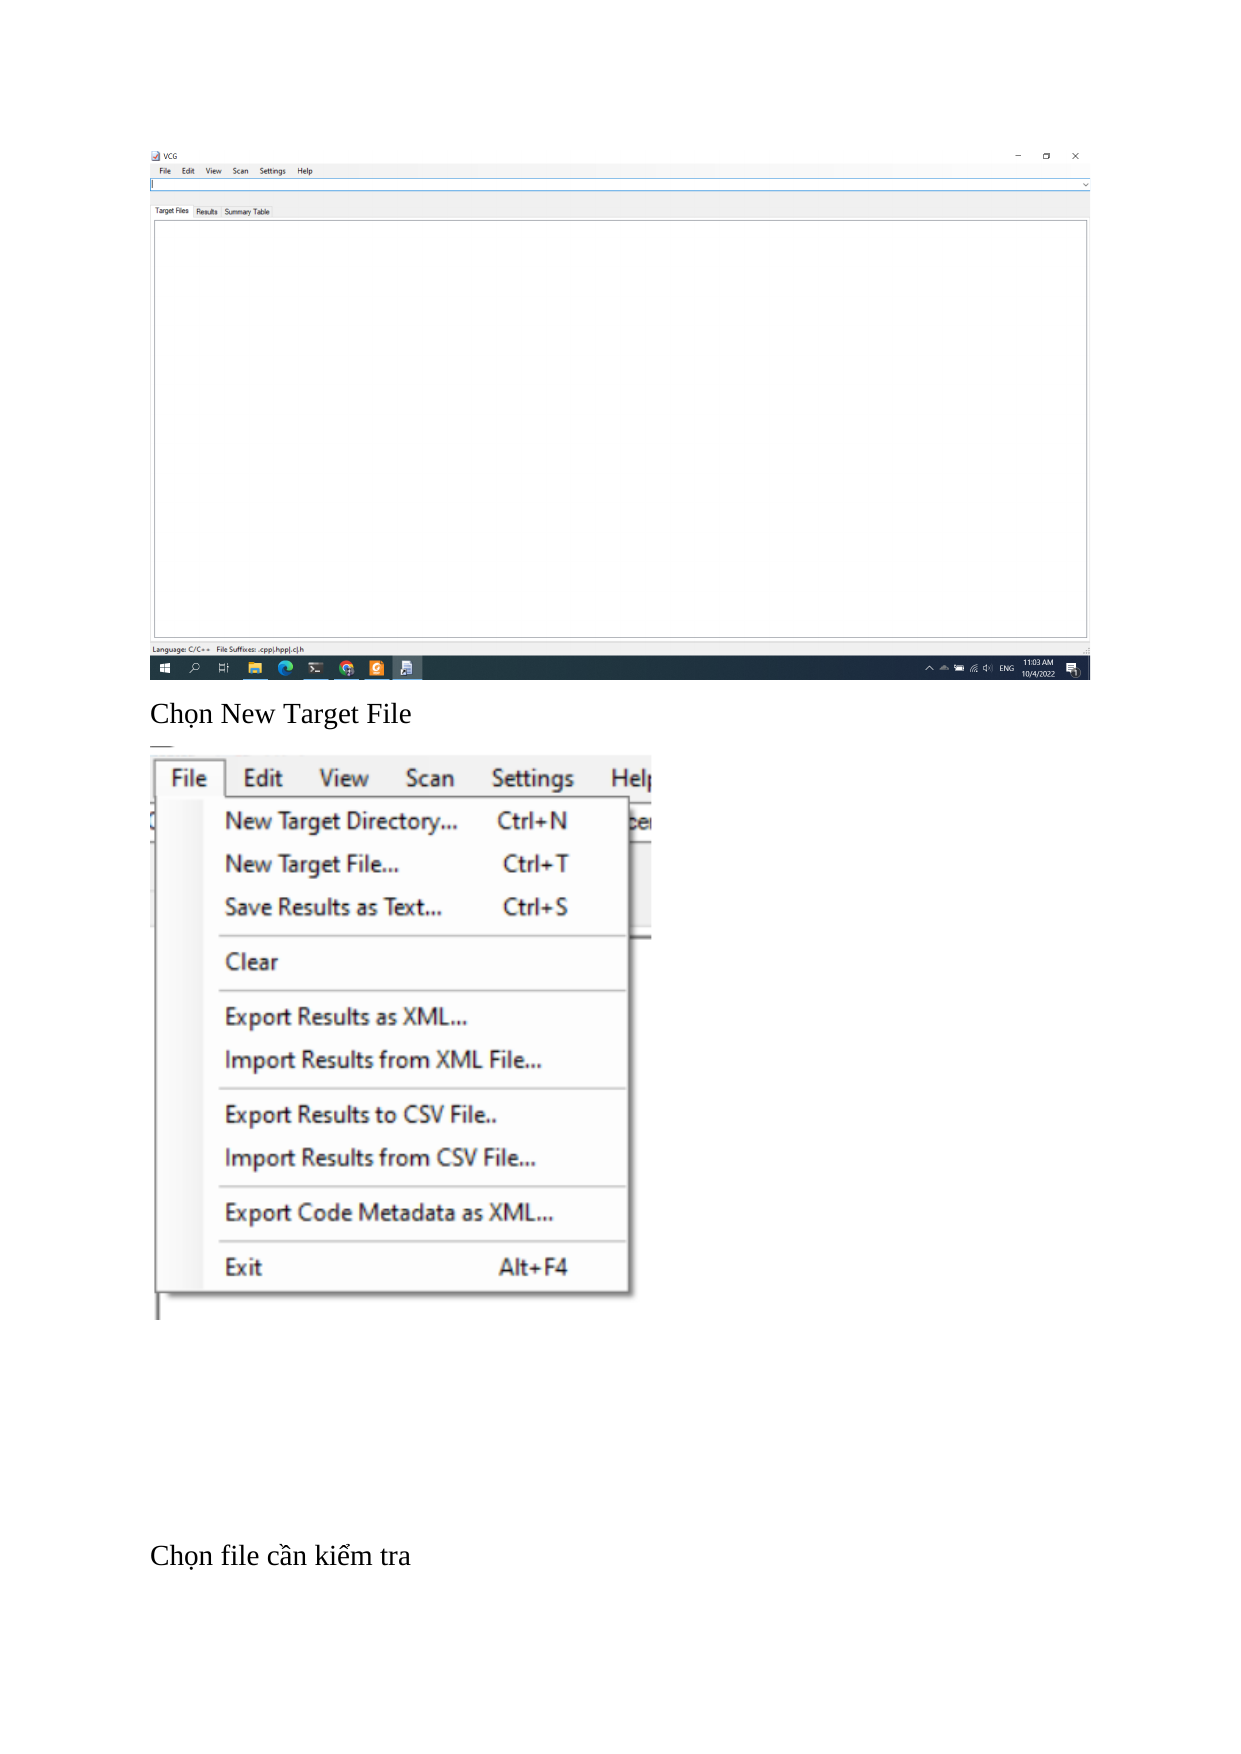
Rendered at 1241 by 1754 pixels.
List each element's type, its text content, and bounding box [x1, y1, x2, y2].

picture [150, 746, 652, 1320]
picture [150, 150, 1091, 680]
text Chọn New Target File [150, 696, 1090, 729]
text Chọn file cần kiểm tra [150, 1538, 1090, 1571]
